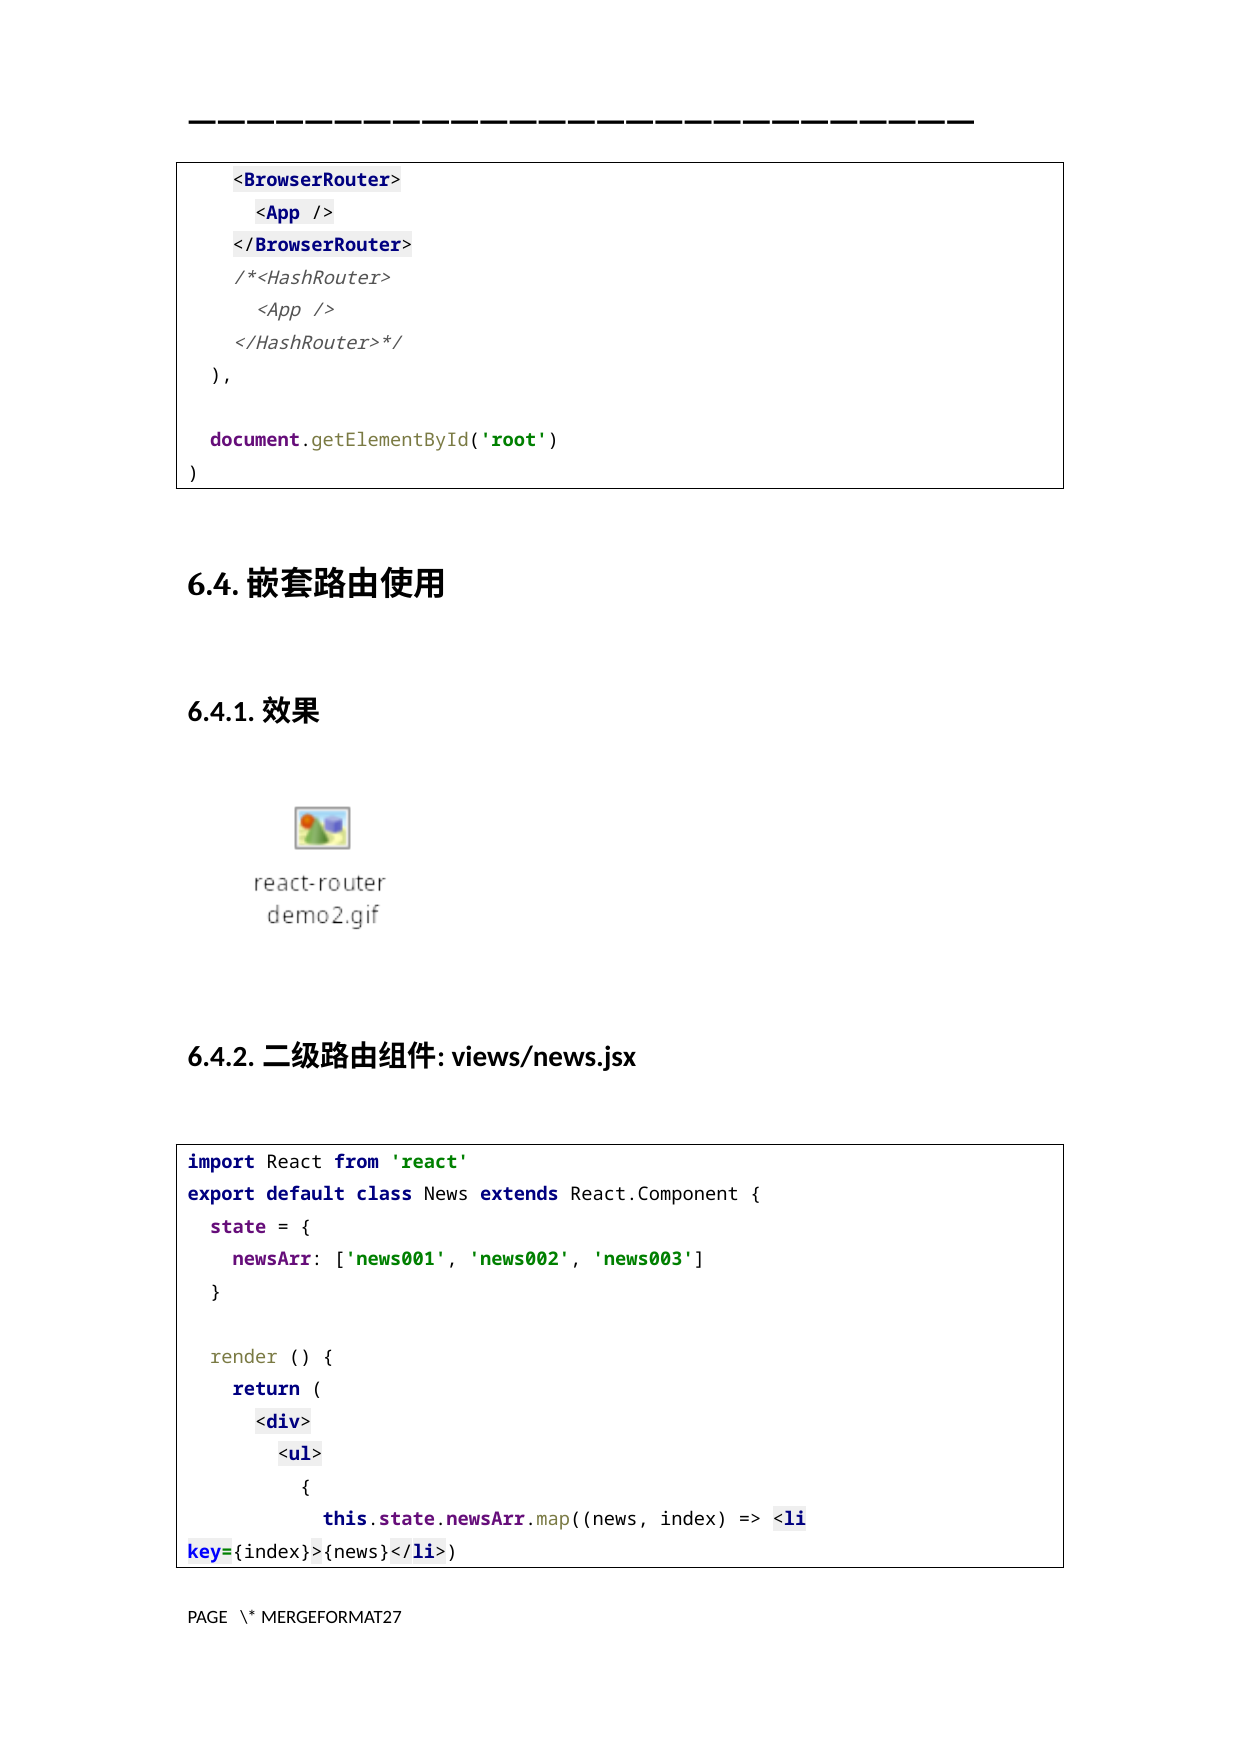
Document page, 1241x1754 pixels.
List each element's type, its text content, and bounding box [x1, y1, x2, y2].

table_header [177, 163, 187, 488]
subtitle 6.4.1. 效果 [187, 676, 1053, 741]
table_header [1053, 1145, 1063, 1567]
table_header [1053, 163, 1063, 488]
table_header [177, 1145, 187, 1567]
subtitle 6.4. 嵌套路由使用 [187, 549, 1053, 614]
subtitle 6.4.2. 二级路由组件: views/news.jsx [187, 1021, 1053, 1086]
